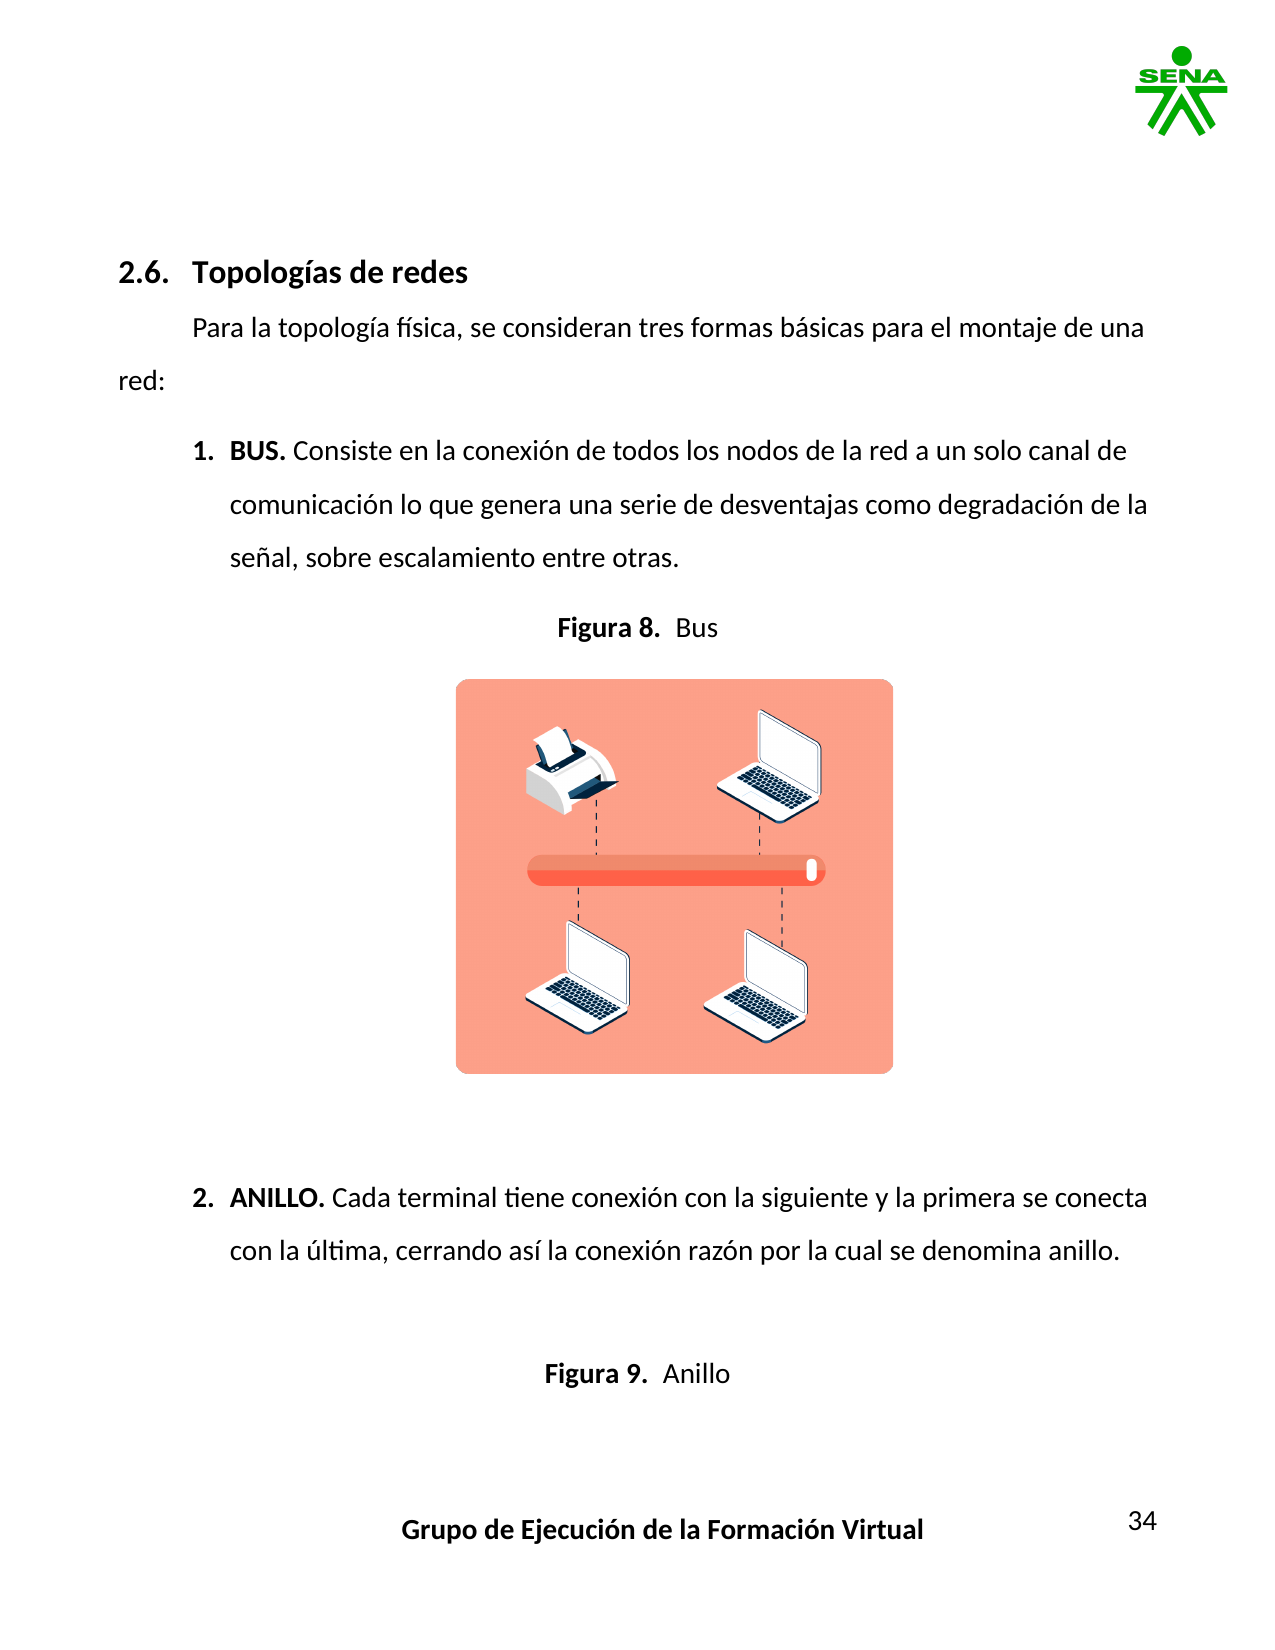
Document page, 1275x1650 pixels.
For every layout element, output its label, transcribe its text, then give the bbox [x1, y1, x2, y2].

list BUS. Consiste en la conexión de todos los nodos de la red a un solo canal de comunicación lo que genera una serie de desventajas como degradación de la señal, sobre escalamiento entre otras. [192, 432, 1157, 575]
text Bus [118, 609, 1157, 645]
picture [1135, 46, 1228, 136]
subtitle Topologías de redes [118, 251, 1157, 292]
text Para la topología física, se consideran tres formas básicas para el montaje de una red: [118, 309, 1157, 398]
text Anillo [118, 1356, 1157, 1391]
picture [455, 679, 894, 1074]
list ANILLO. Cada terminal tiene conexión con la siguiente y la primera se conecta con la última, cerrando así la conexión razón por la cual se denomina anillo. [192, 1179, 1157, 1268]
